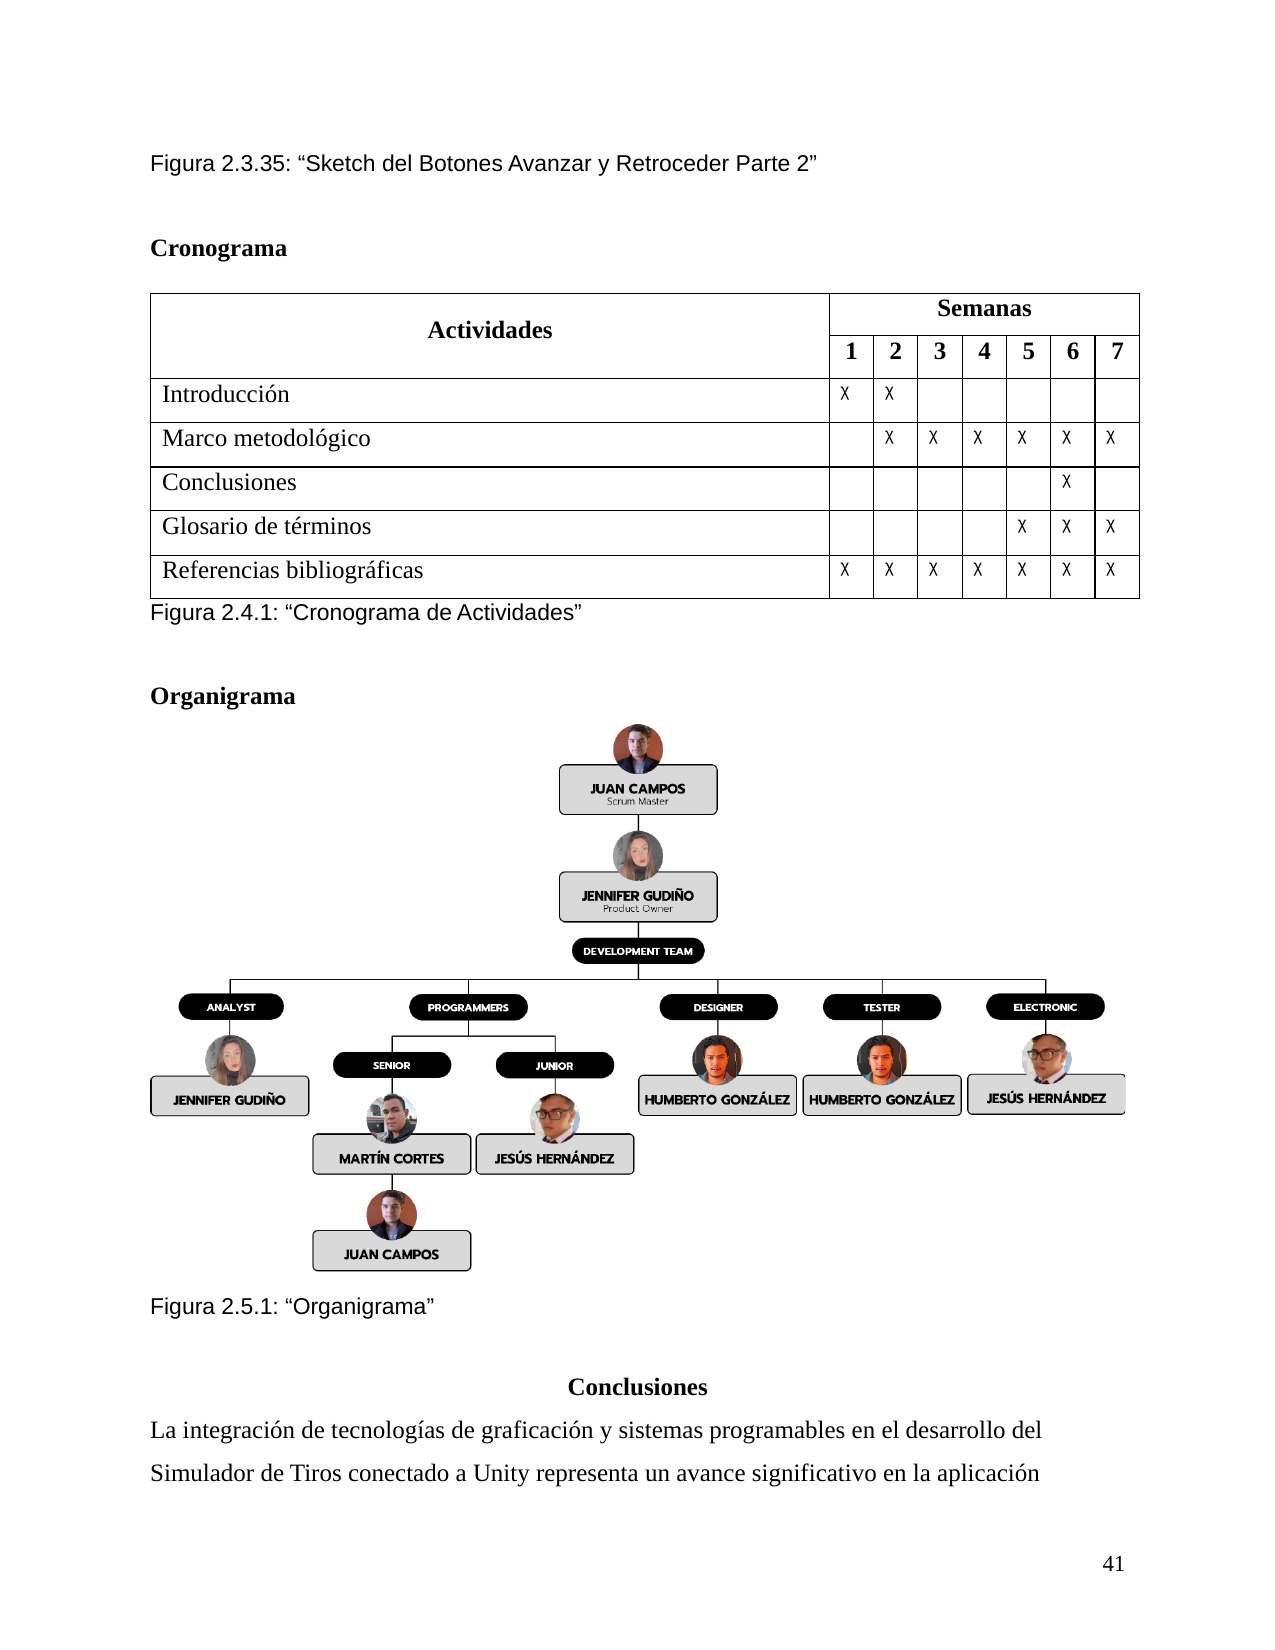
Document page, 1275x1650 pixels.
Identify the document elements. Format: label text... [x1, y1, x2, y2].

table_cell ᵡ [963, 556, 1006, 597]
table_cell [918, 511, 962, 554]
table_cell [918, 379, 962, 422]
text Organigrama [150, 681, 1125, 710]
table_cell 6 [1051, 336, 1094, 378]
table_cell Glosario de términos [151, 511, 829, 554]
text Figura 2.4.1: “Cronograma de Actividades” [150, 599, 1125, 625]
table_cell [830, 468, 873, 510]
table_cell ᵡ [874, 556, 917, 597]
table_cell Conclusiones [151, 468, 829, 510]
table_cell ᵡ [963, 423, 1006, 466]
table_cell 7 [1096, 336, 1139, 378]
text Figura 2.3.35: “Sketch del Botones Avanzar y Retroceder Parte 2” [150, 150, 1125, 176]
table_cell [874, 511, 917, 554]
table_cell ᵡ [1051, 468, 1094, 510]
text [150, 1415, 1125, 1487]
table_cell ᵡ [1096, 423, 1139, 466]
table_cell 2 [874, 336, 917, 378]
table_cell [963, 511, 1006, 554]
table_cell ᵡ [1096, 511, 1139, 554]
table_cell ᵡ [1051, 423, 1094, 466]
table_cell [1007, 379, 1050, 422]
table_cell ᵡ [1007, 423, 1050, 466]
text Cronograma [150, 233, 1125, 261]
table_cell ᵡ [830, 379, 873, 422]
text Conclusiones [150, 1372, 1125, 1401]
table_cell ᵡ [1007, 511, 1050, 554]
table_cell [963, 379, 1006, 422]
table_cell 1 [830, 336, 873, 378]
picture [150, 724, 1125, 1280]
table_cell 3 [918, 336, 962, 378]
table_cell Introducción [151, 379, 829, 422]
table_cell [874, 468, 917, 510]
table_cell Marco metodológico [151, 423, 829, 466]
table_cell [918, 468, 962, 510]
table_cell [963, 468, 1006, 510]
table_cell [1051, 379, 1094, 422]
table_header Actividades [151, 294, 829, 378]
table_cell [830, 423, 873, 466]
table_cell [1096, 468, 1139, 510]
table_cell ᵡ [1051, 511, 1094, 554]
table_cell 5 [1007, 336, 1050, 378]
table_cell ᵡ [1051, 556, 1094, 597]
table_cell ᵡ [1007, 556, 1050, 597]
table_cell ᵡ [830, 556, 873, 597]
text Figura 2.5.1: “Organigrama” [150, 1293, 1125, 1319]
table_cell ᵡ [918, 423, 962, 466]
table_cell ᵡ [918, 556, 962, 597]
table_cell ᵡ [874, 379, 917, 422]
table_cell Referencias bibliográficas [151, 556, 829, 597]
table_cell [1096, 379, 1139, 422]
table_header Semanas [830, 294, 1139, 335]
table_cell ᵡ [1096, 556, 1139, 597]
table_cell [830, 511, 873, 554]
table_cell [1007, 468, 1050, 510]
table_cell 4 [963, 336, 1006, 378]
table_cell ᵡ [874, 423, 917, 466]
